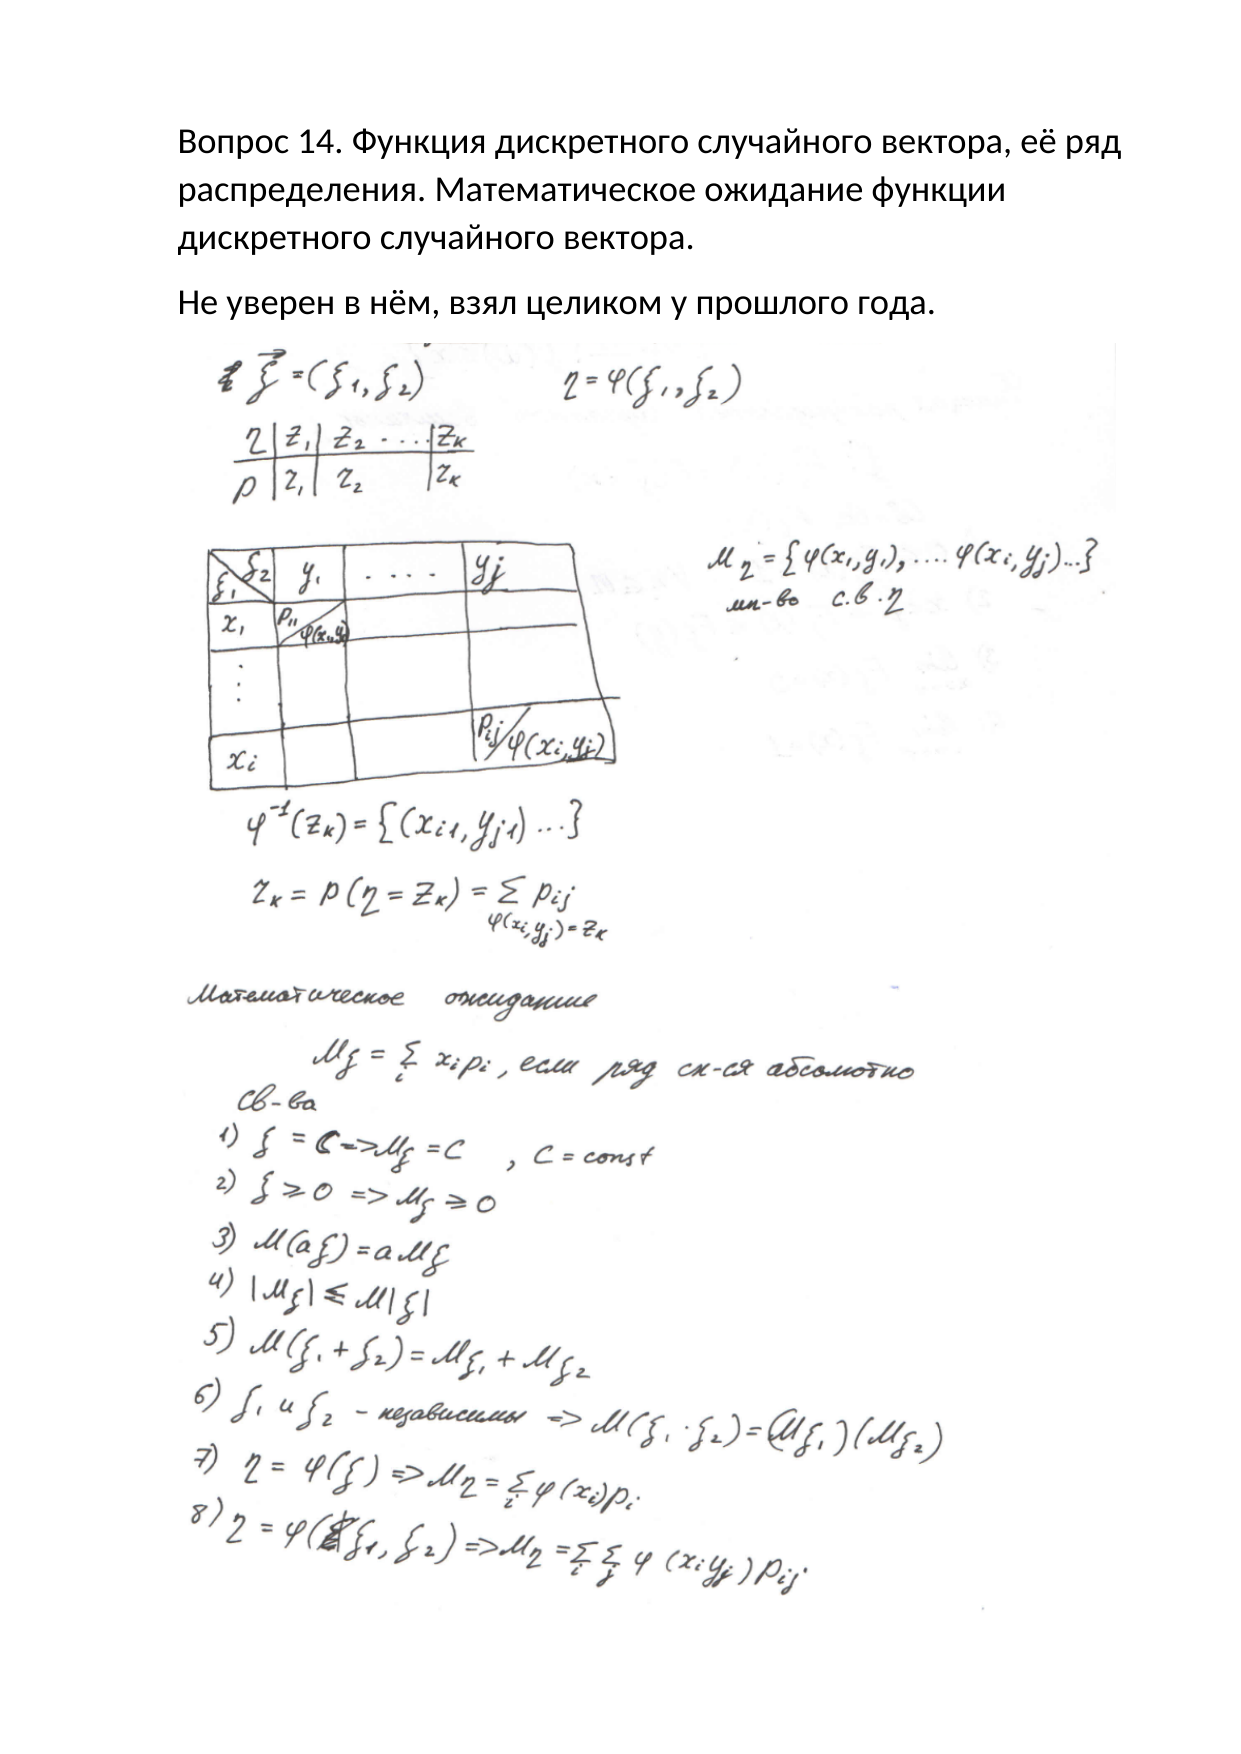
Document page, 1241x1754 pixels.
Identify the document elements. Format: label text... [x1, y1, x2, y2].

text Вопрос 14. Функция дискретного случайного вектора, её ряд распределения. Математическое ожидание функции дискретного случайного вектора. [177, 118, 1152, 259]
picture [177, 975, 995, 1620]
text Не уверен в нём, взял целиком у прошлого года. [177, 279, 1152, 323]
picture [177, 343, 1116, 957]
